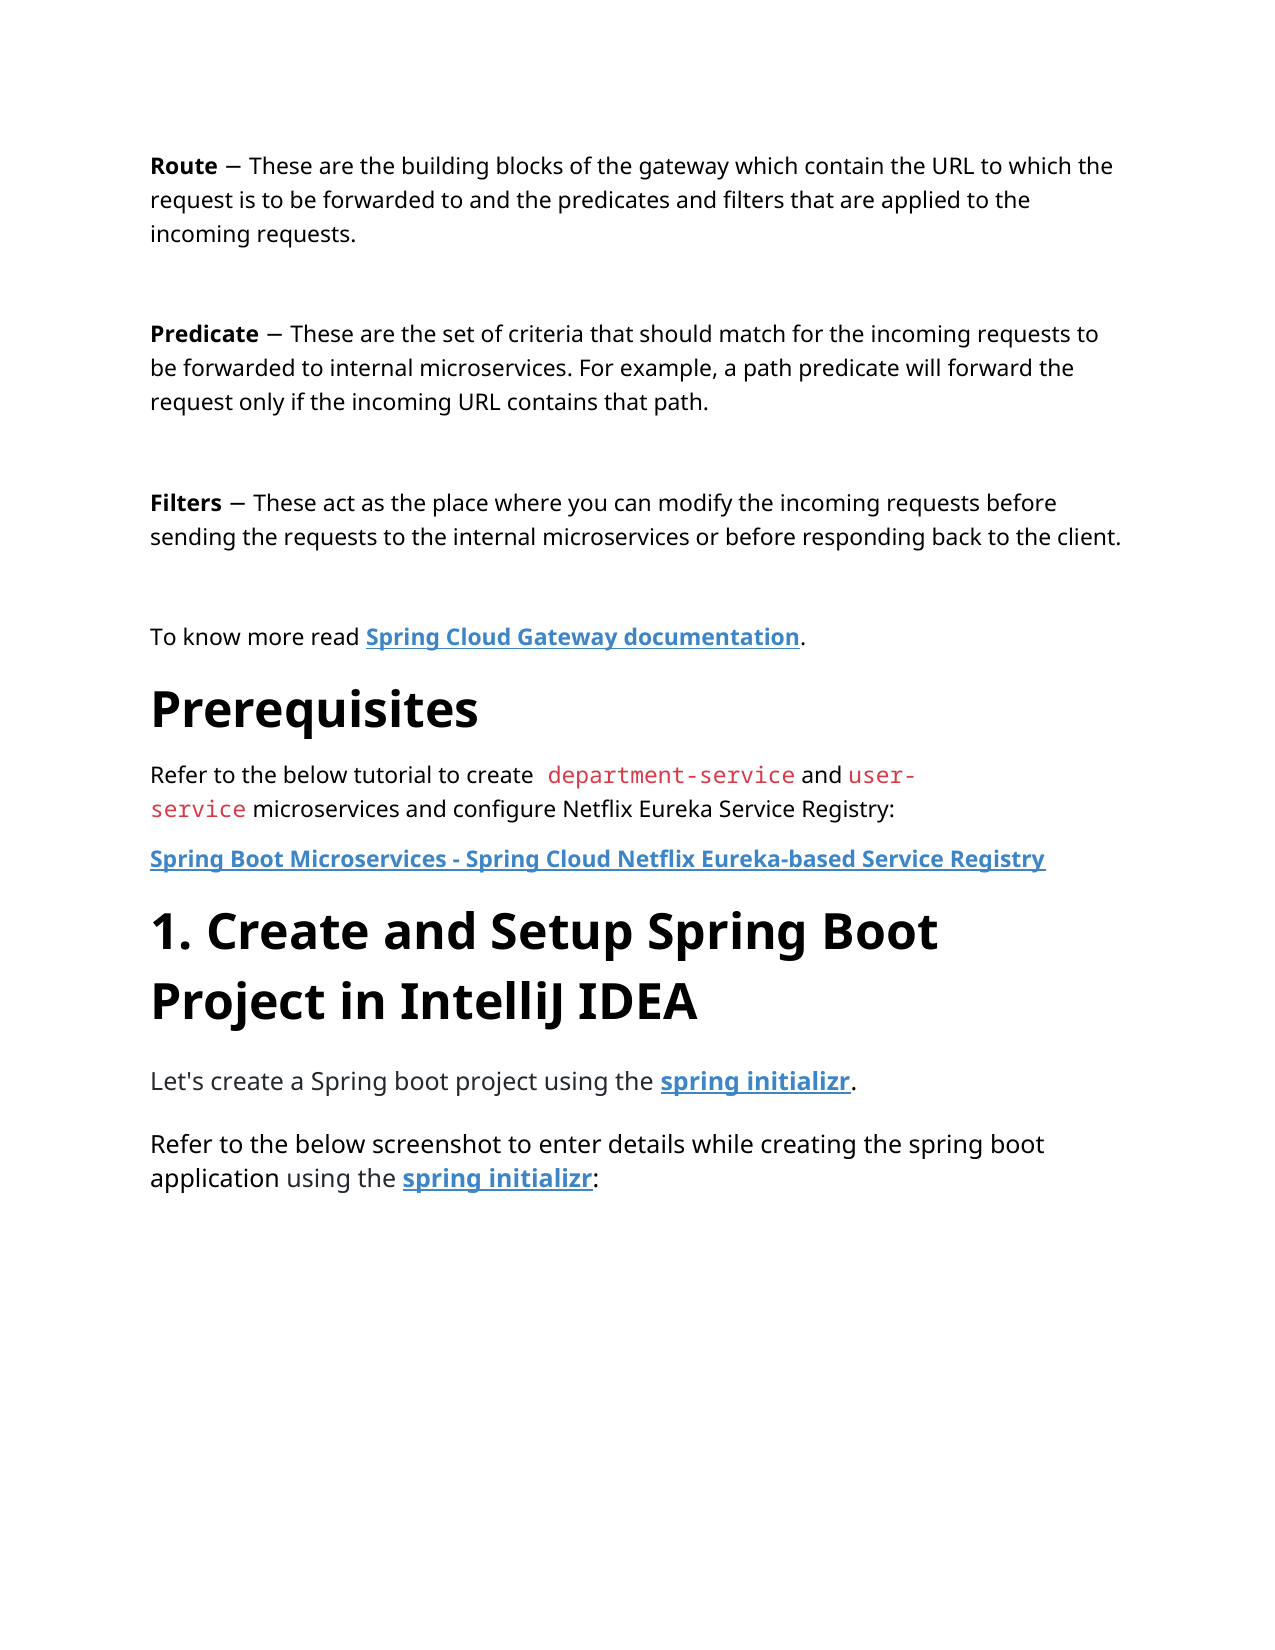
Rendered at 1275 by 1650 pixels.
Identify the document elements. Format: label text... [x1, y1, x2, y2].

text To know more read Spring Cloud Gateway documentation. [150, 621, 1125, 652]
text Refer to the below screenshot to enter details while creating the spring boot application using the spring initializr: [150, 1127, 1125, 1195]
text Filters − These act as the place where you can modify the incoming requests before sending the requests to the internal microservices or before responding back to the client. [150, 487, 1125, 552]
subtitle Prerequisites [150, 672, 1125, 742]
text Route − These are the building blocks of the gateway which contain the URL to which the request is to be forwarded to and the predicates and filters that are applied to the incoming requests. [150, 150, 1125, 249]
text Let's create a Spring boot project using the spring initializr. [150, 1063, 1125, 1097]
subtitle 1. Create and Setup Spring Boot Project in IntelliJ IDEA [150, 893, 1125, 1034]
text Spring Boot Microservices - Spring Cloud Netflix Eureka-based Service Registry [150, 843, 1125, 874]
text Predicate − These are the set of criteria that should match for the incoming requests to be forwarded to internal microservices. For example, a path predicate will forward the request only if the incoming URL contains that path. [150, 318, 1125, 417]
text Refer to the below tutorial to create department-service and user-service microservices and configure Netflix Eureka Service Registry: [150, 759, 1125, 824]
